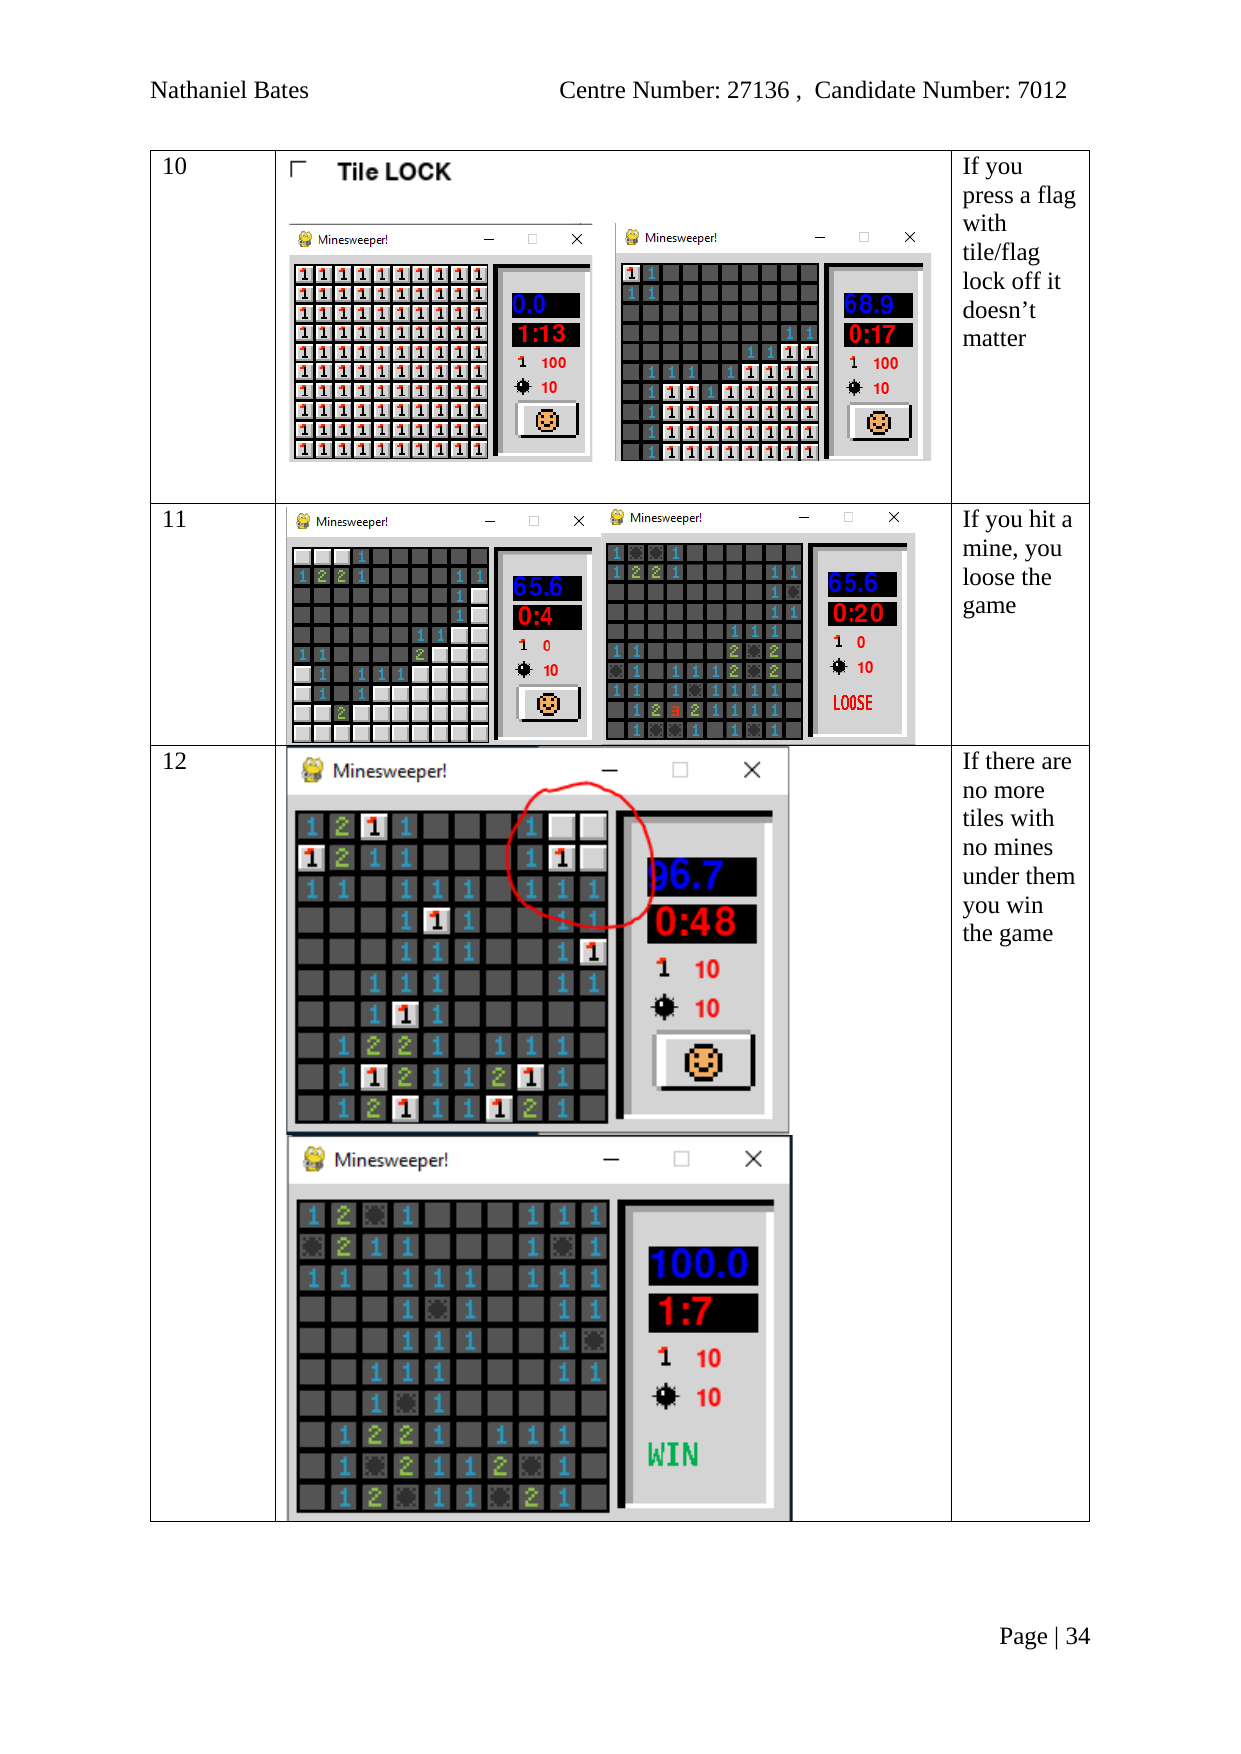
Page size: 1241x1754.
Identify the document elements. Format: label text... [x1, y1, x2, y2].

table_cell [790, 746, 951, 1521]
table_cell [276, 746, 286, 1521]
table_cell 12 [151, 746, 275, 1521]
picture [286, 151, 471, 187]
table_cell If you hit a mine, you loose the game [952, 504, 1089, 745]
picture [286, 746, 793, 1521]
table_cell [276, 504, 601, 745]
picture [615, 223, 932, 461]
picture [289, 223, 593, 462]
picture [286, 504, 916, 745]
table_cell 10 [151, 151, 275, 503]
table_cell If there are no more tiles with no mines under them you win the game [952, 746, 1089, 1521]
table_cell [276, 151, 951, 503]
table_cell If you press a flag with tile/flag lock off it doesn’t matter [952, 151, 1089, 503]
table_cell 11 [151, 504, 275, 745]
table_cell [916, 504, 951, 745]
